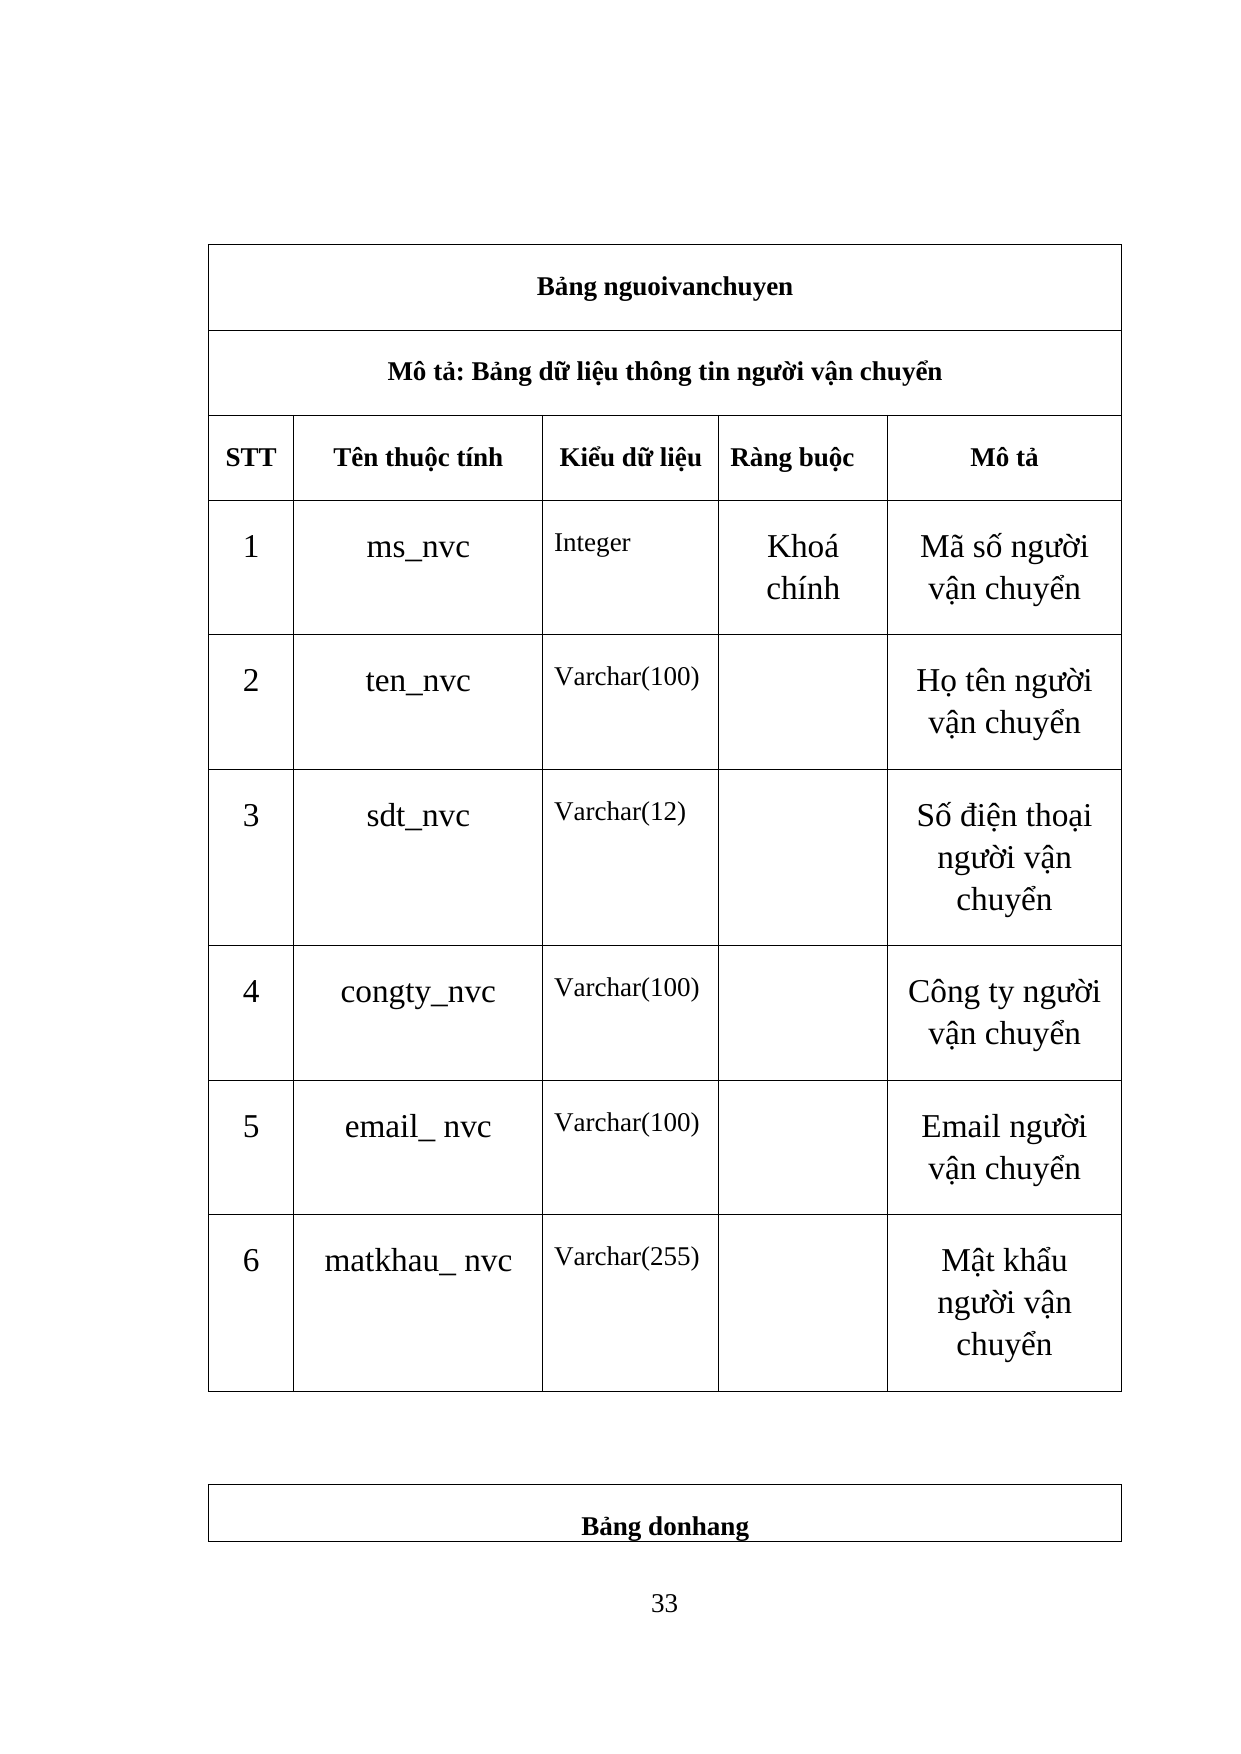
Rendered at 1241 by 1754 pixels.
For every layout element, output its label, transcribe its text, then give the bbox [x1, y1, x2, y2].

table_cell ms_nvc [294, 501, 542, 634]
table_cell Mã số người vận chuyển [888, 501, 1121, 634]
table_cell Công ty người vận chuyển [888, 946, 1121, 1080]
table_cell sdt_nvc [294, 770, 542, 945]
table_cell 4 [209, 946, 293, 1080]
table_cell matkhau_ nvc [294, 1215, 542, 1391]
table_cell Mật khẩu người vận chuyển [888, 1215, 1121, 1391]
table_cell Varchar(100) [543, 946, 718, 1080]
table_cell 5 [209, 1081, 293, 1214]
table_cell Varchar(100) [543, 635, 718, 769]
table_header Bảng donhang [209, 1485, 1121, 1541]
table_cell 3 [209, 770, 293, 945]
table_cell [719, 1215, 887, 1391]
table_cell [719, 946, 887, 1080]
table_cell 1 [209, 501, 293, 634]
table_cell [719, 1081, 887, 1214]
table_cell Khoá chính [719, 501, 887, 634]
table_cell email_ nvc [294, 1081, 542, 1214]
table_cell congty_nvc [294, 946, 542, 1080]
table_cell Ràng buộc [719, 416, 887, 500]
table_cell Họ tên người vận chuyển [888, 635, 1121, 769]
table_cell [719, 635, 887, 769]
table_cell [719, 770, 887, 945]
table_cell ten_nvc [294, 635, 542, 769]
table_cell Integer [543, 501, 718, 634]
table_cell 6 [209, 1215, 293, 1391]
table_cell Số điện thoại người vận chuyển [888, 770, 1121, 945]
table_header Bảng nguoivanchuyen [209, 245, 1121, 329]
table_cell 2 [209, 635, 293, 769]
table_cell Mô tả: Bảng dữ liệu thông tin người vận chuyển [209, 331, 1121, 415]
table_cell Mô tả [888, 416, 1121, 500]
table_cell STT [209, 416, 293, 500]
table_cell Tên thuộc tính [294, 416, 542, 500]
table_cell Email người vận chuyển [888, 1081, 1121, 1214]
table_cell Varchar(255) [543, 1215, 718, 1391]
table_cell Varchar(100) [543, 1081, 718, 1214]
table_cell Varchar(12) [543, 770, 718, 945]
table_cell Kiểu dữ liệu [543, 416, 718, 500]
